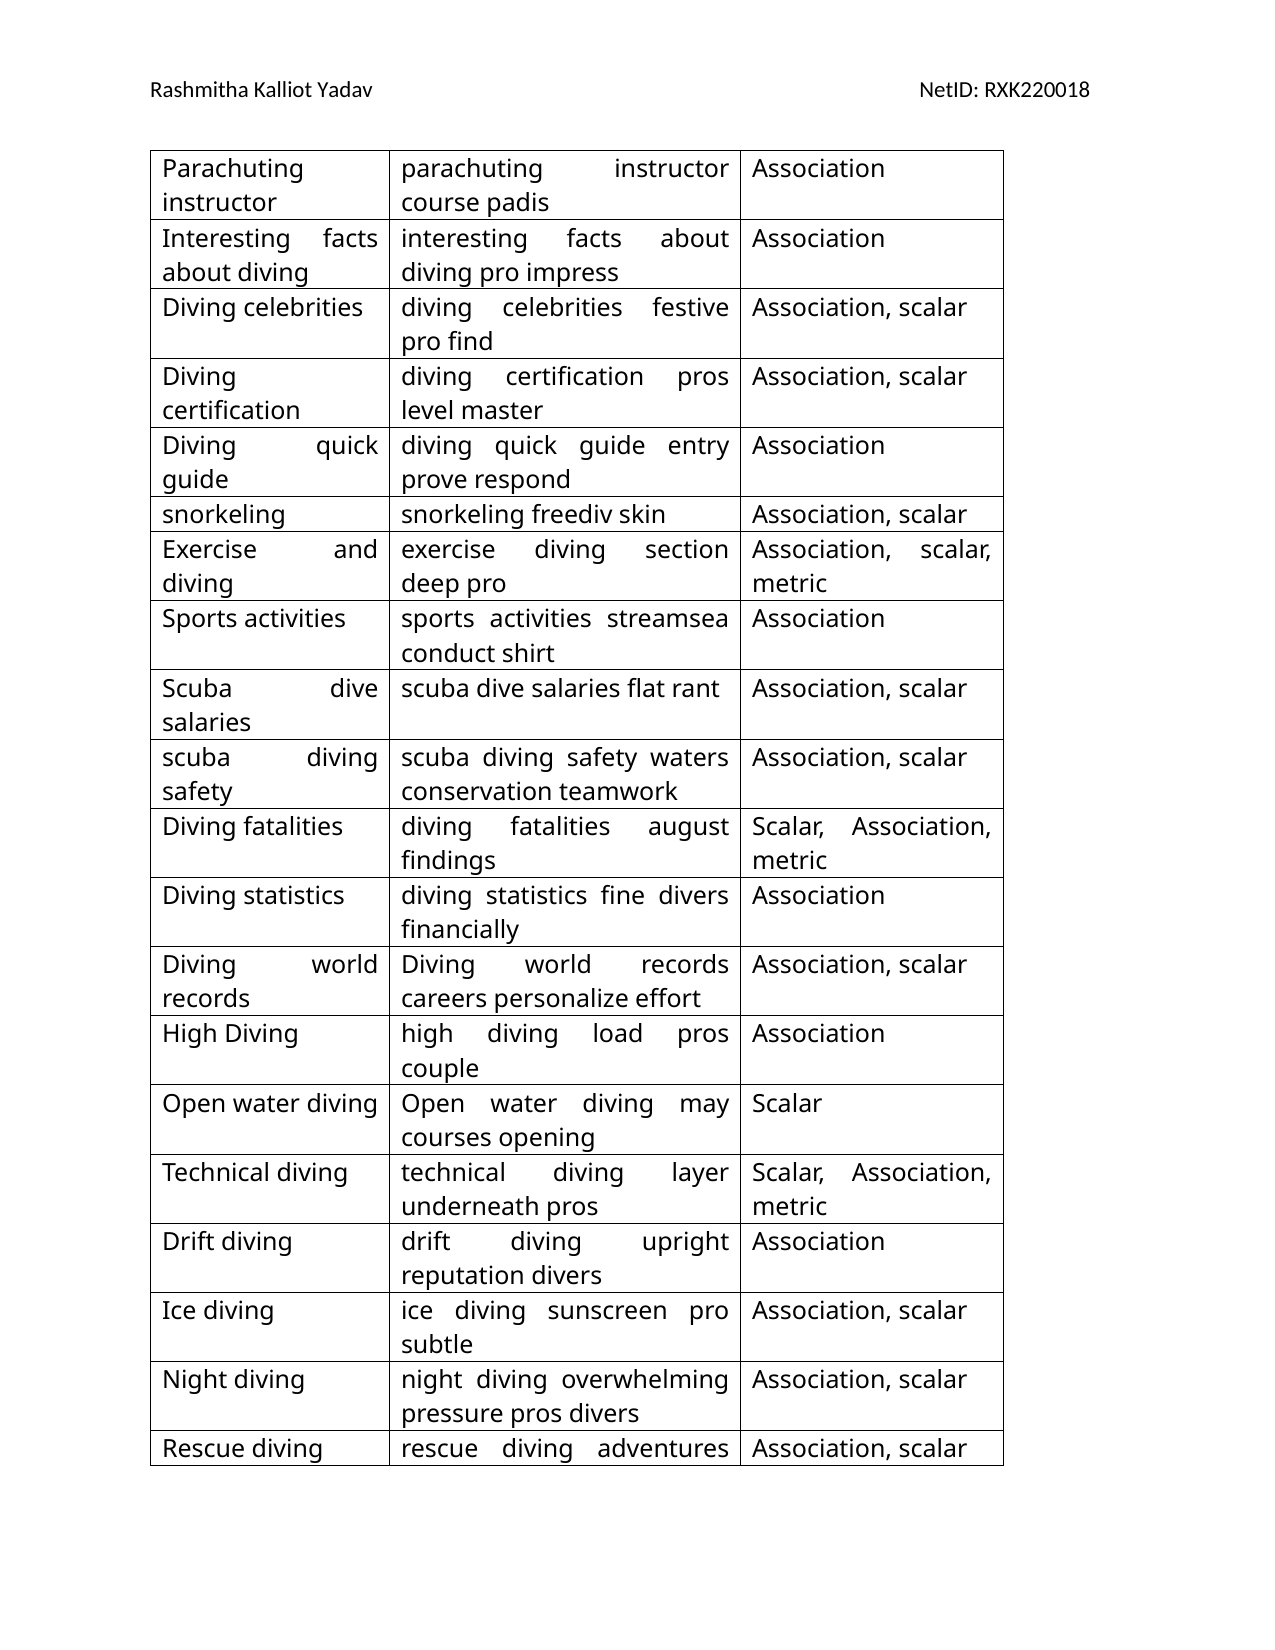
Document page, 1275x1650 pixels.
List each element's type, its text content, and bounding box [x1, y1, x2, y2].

table_cell Association, scalar [741, 289, 1003, 357]
table_cell Diving fatalities [151, 809, 389, 877]
table_cell exercise diving section deep pro [390, 532, 740, 600]
table_cell diving fatalities august findings [390, 809, 740, 877]
table_cell Association, scalar [741, 1362, 1003, 1430]
table_cell Open water diving may courses opening [390, 1085, 740, 1153]
table_cell Technical diving [151, 1155, 389, 1223]
table_cell Association [741, 878, 1003, 946]
table_cell Association [741, 1016, 1003, 1084]
table_cell snorkeling freediv skin [390, 497, 740, 531]
table_cell ice diving sunscreen pro subtle [390, 1293, 740, 1361]
table_cell night diving overwhelming pressure pros divers [390, 1362, 740, 1430]
table_cell high diving load pros couple [390, 1016, 740, 1084]
table_cell sports activities streamsea conduct shirt [390, 601, 740, 669]
table_cell Association [741, 151, 1003, 219]
table_cell High Diving [151, 1016, 389, 1084]
table_cell Association [741, 428, 1003, 496]
table_cell Association [741, 220, 1003, 288]
table_cell technical diving layer underneath pros [390, 1155, 740, 1223]
table_cell Scalar [741, 1085, 1003, 1153]
table_cell Association, scalar [741, 670, 1003, 738]
table_cell diving quick guide entry prove respond [390, 428, 740, 496]
table_cell drift diving upright reputation divers [390, 1224, 740, 1292]
table_cell parachuting instructor course padis [390, 151, 740, 219]
table_cell Association, scalar [741, 1293, 1003, 1361]
table_cell scuba dive salaries flat rant [390, 670, 740, 738]
table_cell scuba diving safety [151, 740, 389, 808]
table_cell Association, scalar [741, 497, 1003, 531]
table_cell Parachuting instructor [151, 151, 389, 219]
table_cell snorkeling [151, 497, 389, 531]
table_cell Ice diving [151, 1293, 389, 1361]
table_cell diving celebrities festive pro find [390, 289, 740, 357]
table_cell Diving celebrities [151, 289, 389, 357]
table_cell Association, scalar, metric [741, 532, 1003, 600]
table_cell interesting facts about diving pro impress [390, 220, 740, 288]
table_cell Sports activities [151, 601, 389, 669]
table_cell Diving quick guide [151, 428, 389, 496]
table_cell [390, 1431, 740, 1465]
table_cell Rescue diving [151, 1431, 389, 1465]
table_cell diving certification pros level master [390, 359, 740, 427]
table_cell Association, scalar [741, 740, 1003, 808]
table_cell Scuba dive salaries [151, 670, 389, 738]
table_cell Drift diving [151, 1224, 389, 1292]
table_cell Association [741, 601, 1003, 669]
table_cell Association, scalar [741, 947, 1003, 1015]
table_cell Scalar, Association, metric [741, 809, 1003, 877]
table_cell Diving world records careers personalize effort [390, 947, 740, 1015]
table_cell Diving certification [151, 359, 389, 427]
table_cell Open water diving [151, 1085, 389, 1153]
table_cell Scalar, Association, metric [741, 1155, 1003, 1223]
table_cell Diving world records [151, 947, 389, 1015]
table_cell Exercise and diving [151, 532, 389, 600]
table_cell Interesting facts about diving [151, 220, 389, 288]
table_cell Association [741, 1224, 1003, 1292]
table_cell scuba diving safety waters conservation teamwork [390, 740, 740, 808]
table_cell diving statistics fine divers financially [390, 878, 740, 946]
table_cell Diving statistics [151, 878, 389, 946]
table_cell Night diving [151, 1362, 389, 1430]
table_cell Association, scalar [741, 1431, 1003, 1465]
table_cell Association, scalar [741, 359, 1003, 427]
